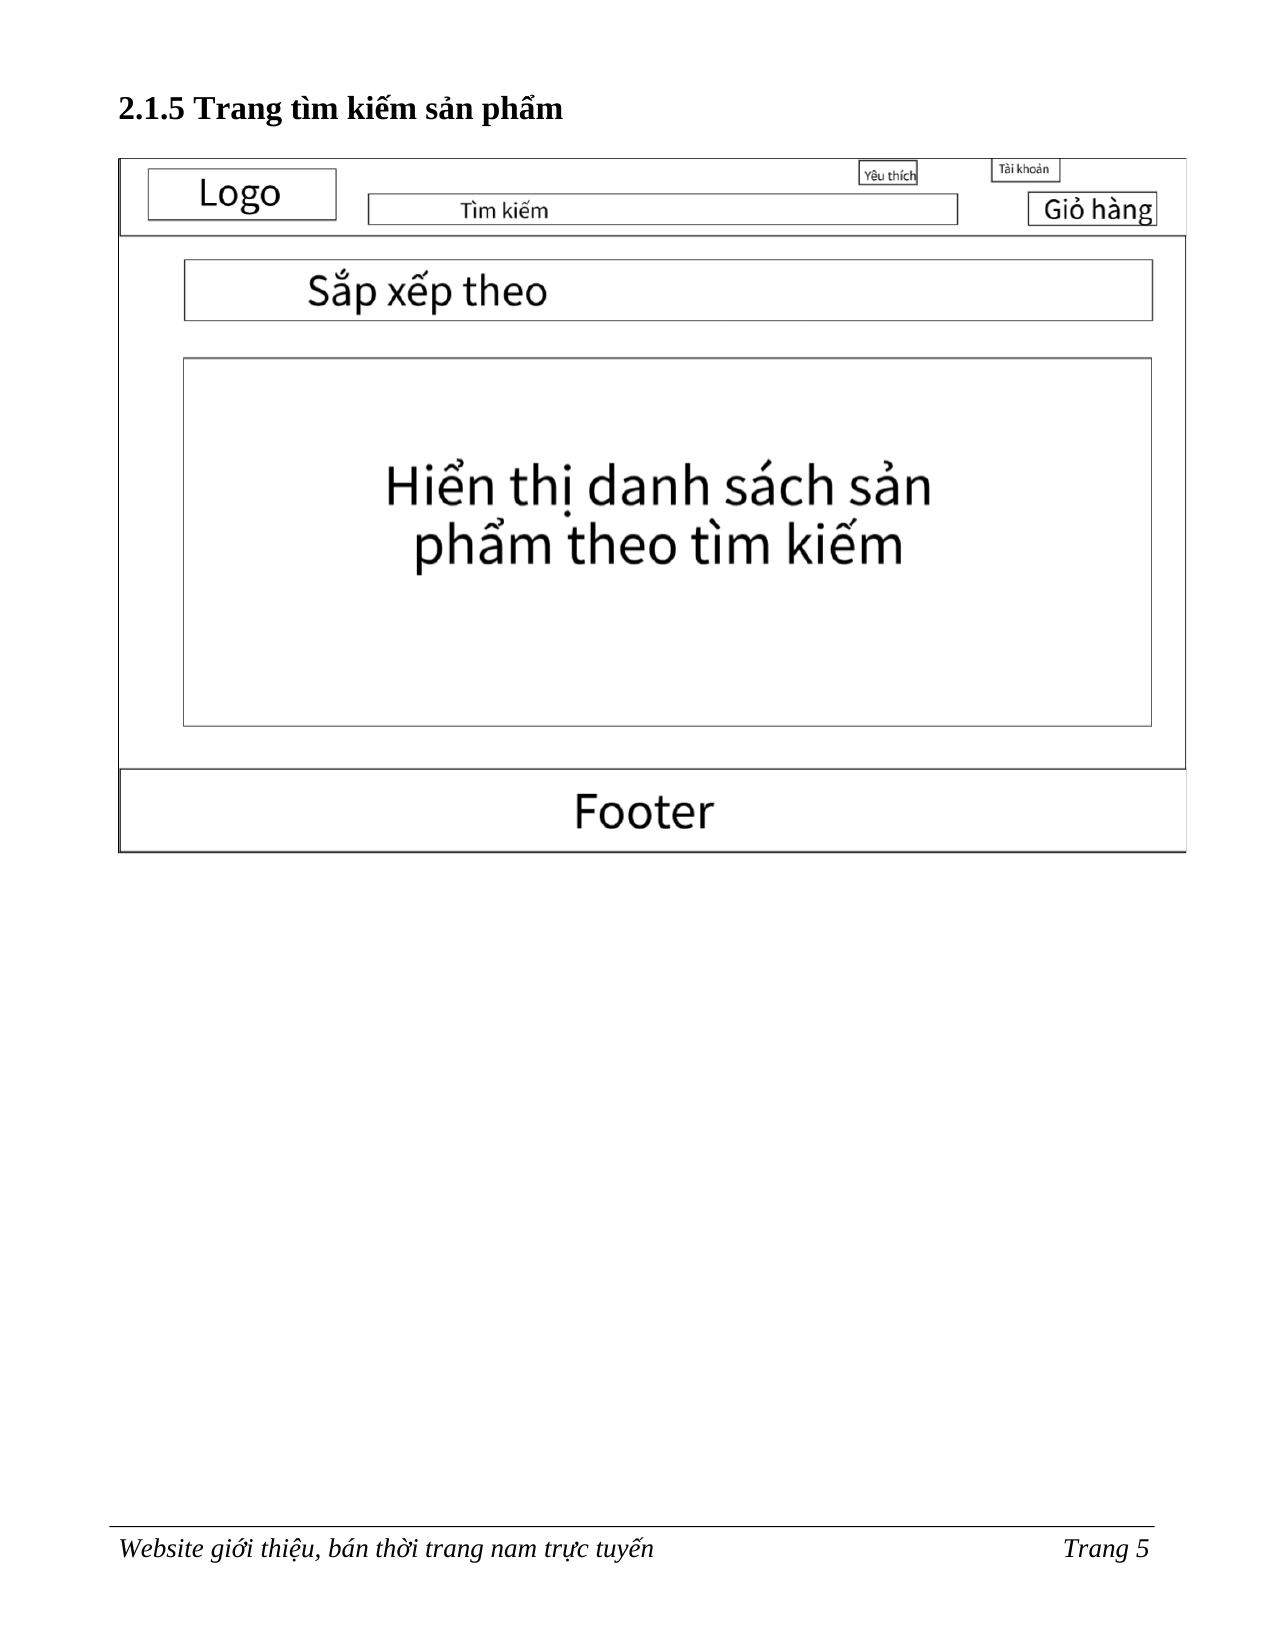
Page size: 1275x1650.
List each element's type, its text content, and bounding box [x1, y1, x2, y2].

picture [118, 158, 1187, 854]
subtitle Trang tìm kiếm sản phẩm [118, 89, 1186, 127]
